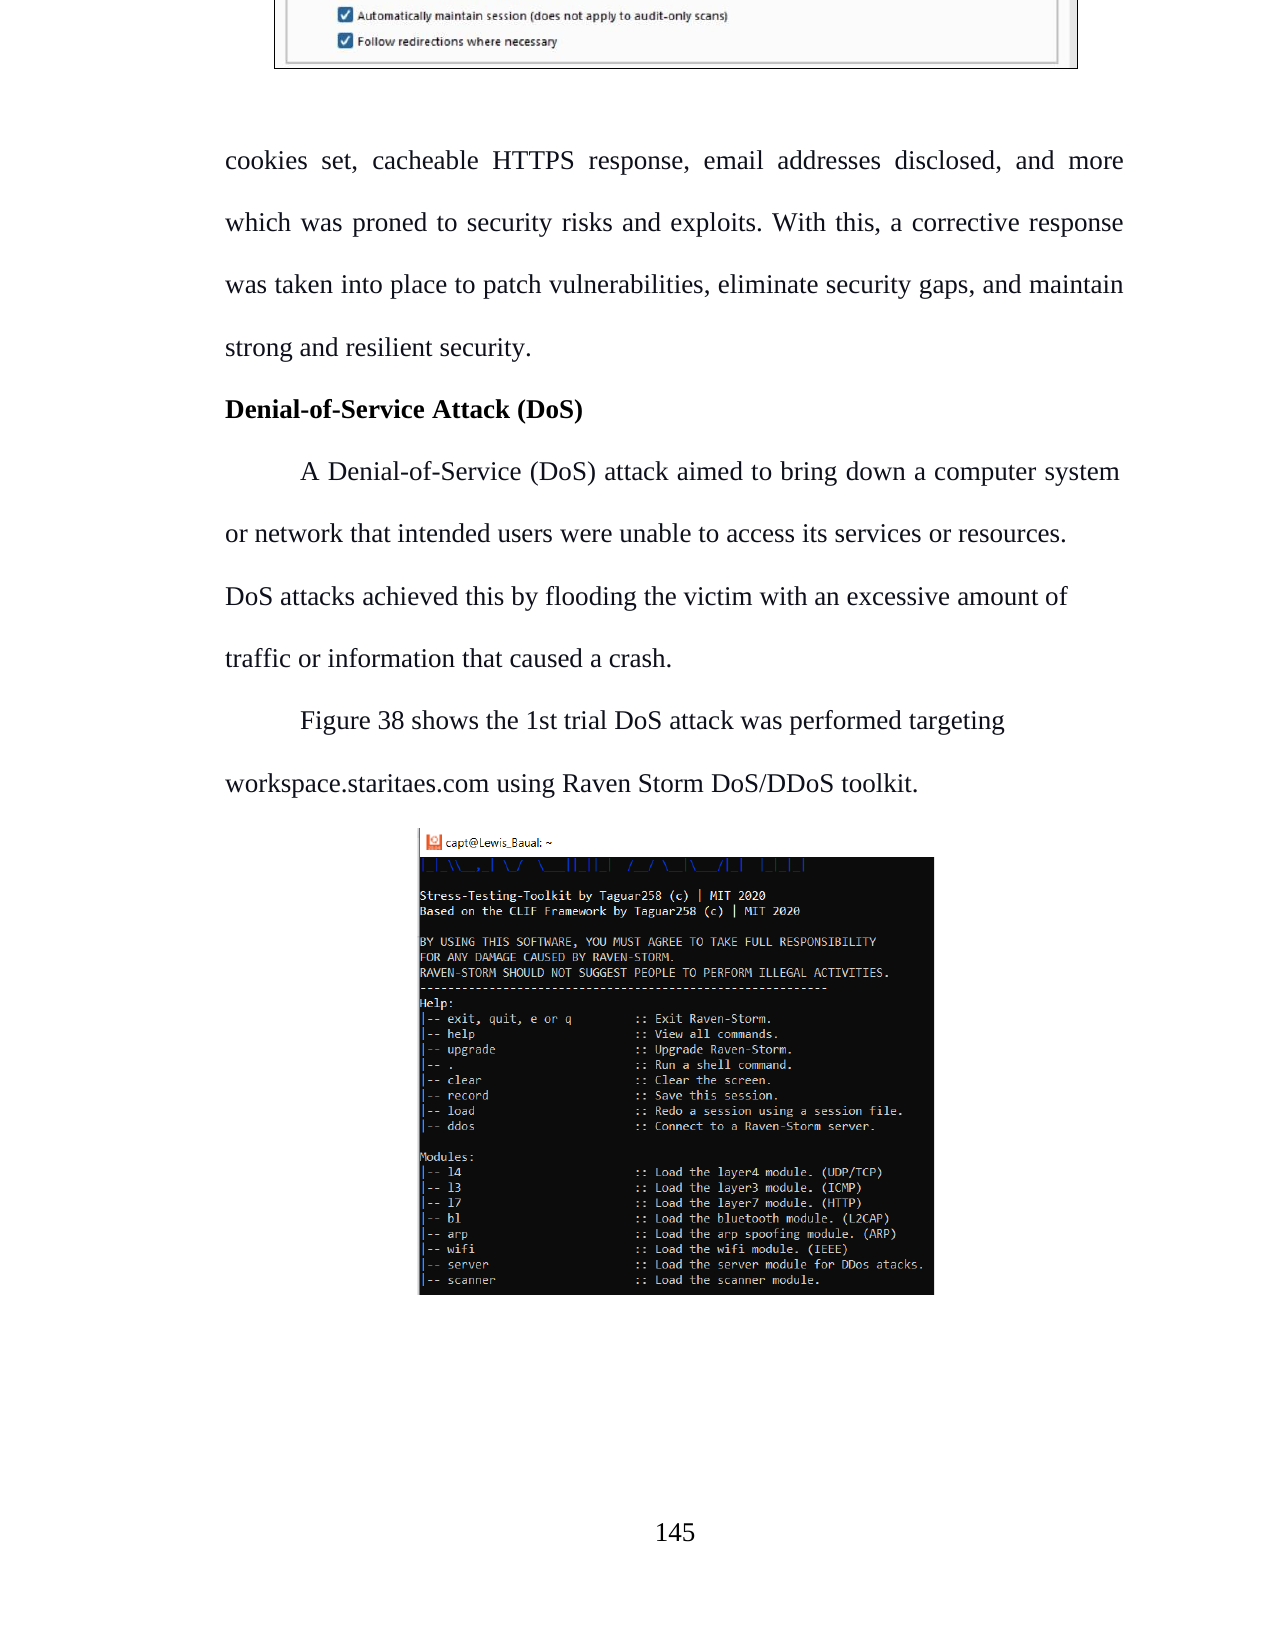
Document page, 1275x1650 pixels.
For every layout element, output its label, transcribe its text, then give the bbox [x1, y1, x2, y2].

picture [275, 0, 1077, 68]
text DoS attacks achieved this by flooding the victim with an excessive amount of traffic or information that caused a crash. [225, 580, 1091, 673]
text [225, 144, 1125, 362]
text A Denial-of-Service (DoS) attack aimed to bring down a computer system or network that intended users were unable to access its services or resources. [225, 455, 1121, 549]
text Denial-of-Service Attack (DoS) [225, 393, 1123, 424]
picture [417, 828, 935, 1295]
text Figure 38 shows the 1st trial DoS attack was performed targeting workspace.staritaes.com using Raven Storm DoS/DDoS toolkit. [225, 704, 1058, 798]
